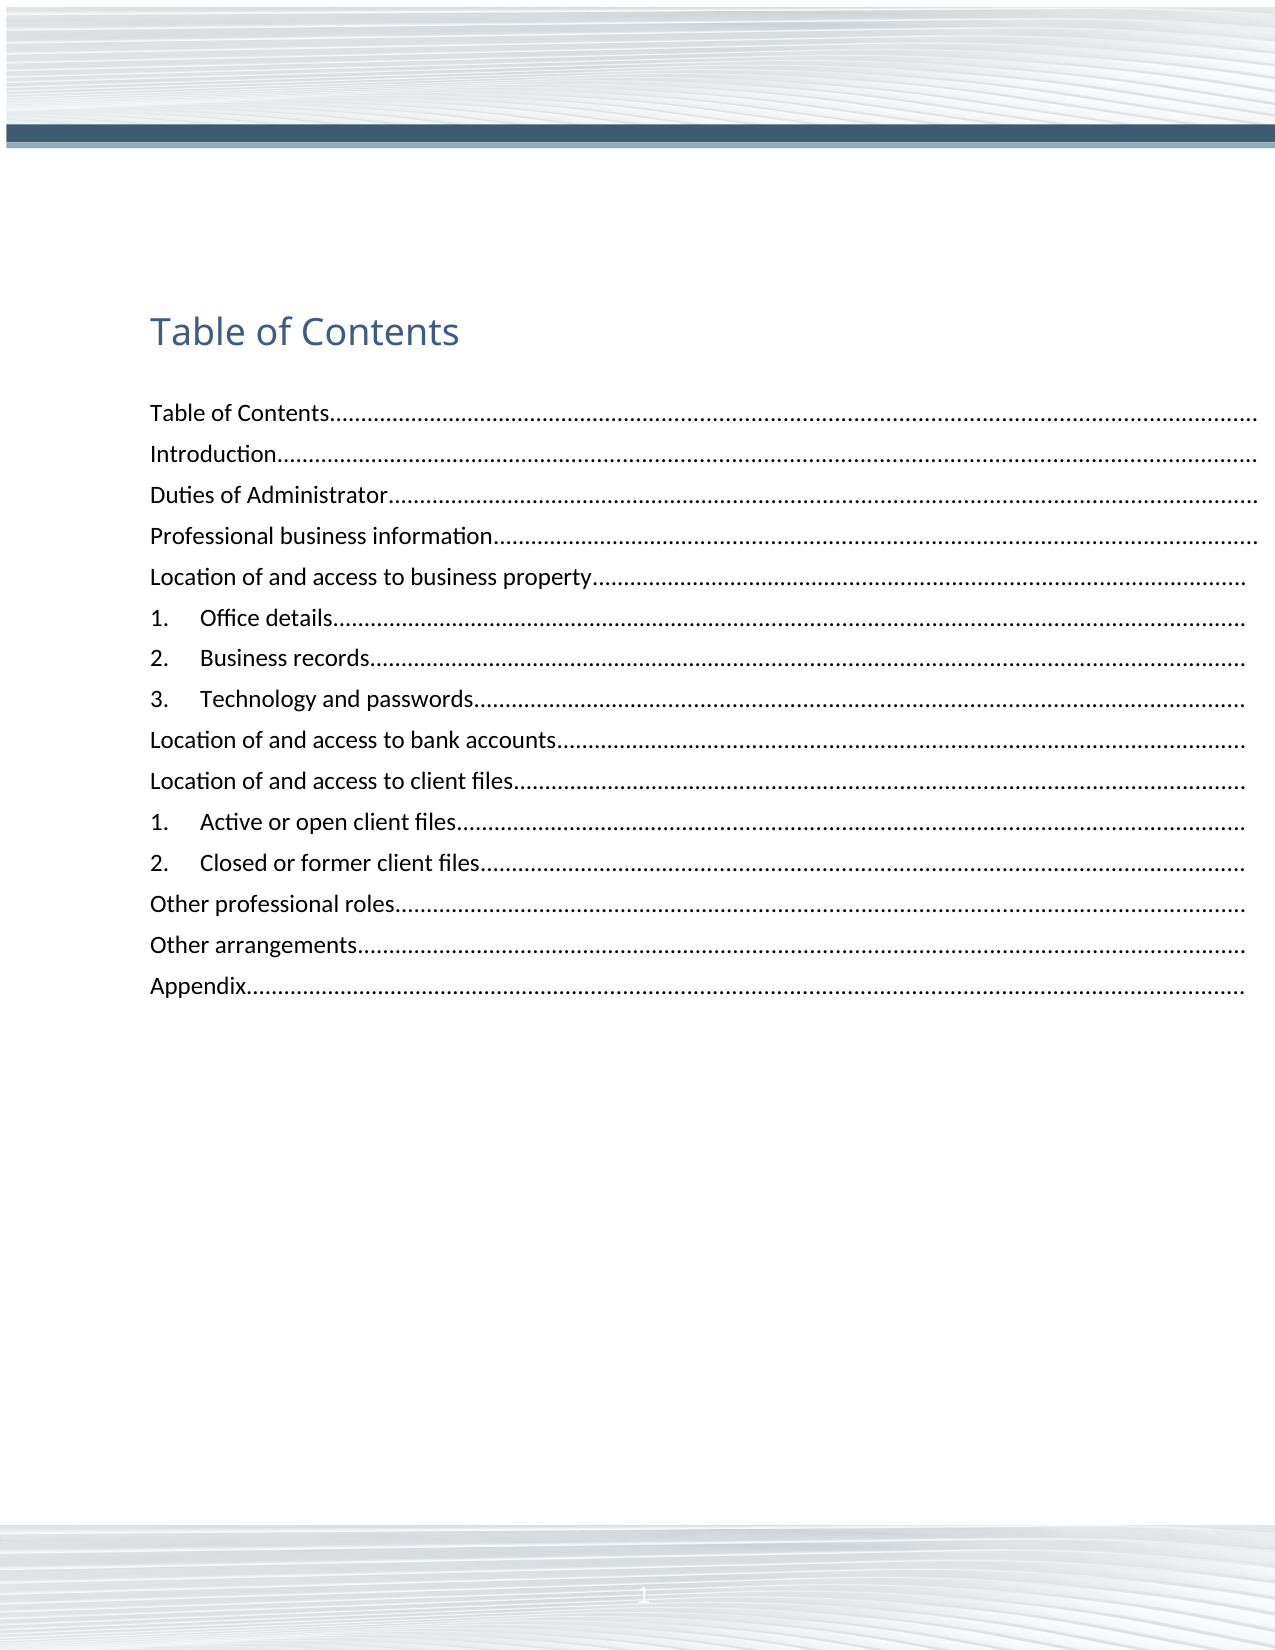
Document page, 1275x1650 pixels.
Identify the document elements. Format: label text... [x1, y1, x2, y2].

subtitle Table of Contents [150, 305, 1137, 356]
text Duties of Administrator 4 [150, 479, 1137, 509]
text Table of Contents 1 [150, 397, 1137, 427]
text Location of and access to bank accounts 11 [150, 724, 1137, 755]
text 3. Technology and passwords 10 [150, 683, 1137, 714]
text Other arrangements 17 [150, 929, 1137, 960]
text Introduction 2 [150, 438, 1137, 468]
text 2. Closed or former client files 14 [150, 847, 1137, 878]
text 1. Active or open client files 13 [150, 806, 1137, 837]
text Location of and access to business property 10 [150, 561, 1137, 591]
text Other professional roles 15 [150, 888, 1137, 919]
text Appendix 18 [150, 970, 1137, 1001]
text Location of and access to client files 13 [150, 765, 1137, 796]
text 2. Business records 10 [150, 643, 1137, 673]
text Professional business information 6 [150, 520, 1137, 550]
text 1. Office details 10 [150, 602, 1137, 632]
